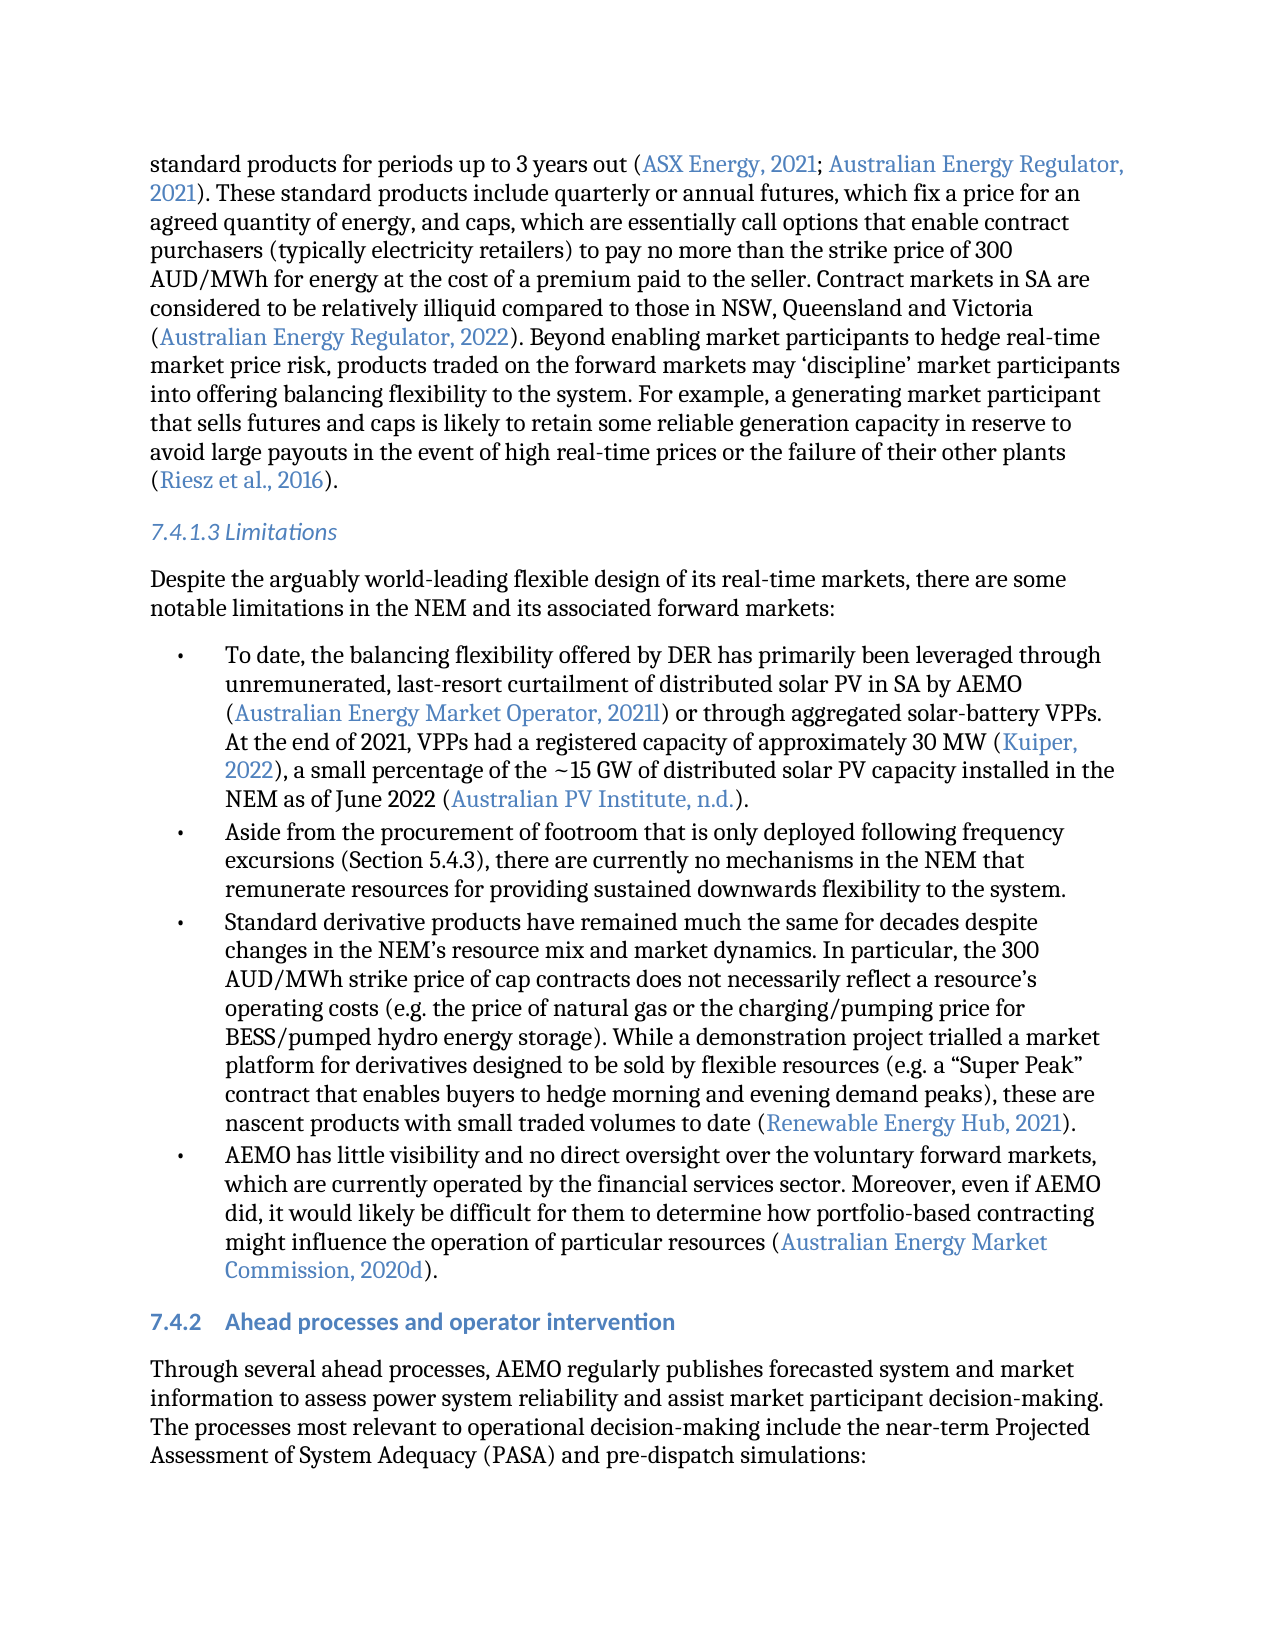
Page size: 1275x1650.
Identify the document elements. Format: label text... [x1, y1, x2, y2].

subtitle 7.4.1.3 Limitations [150, 516, 1125, 546]
list To date, the balancing flexibility offered by DER has primarily been leveraged through unremunerated, last-resort curtailment of distributed solar PV in SA by AEMO (Australian Energy Market Operator, 2021l) or through aggregated solar-battery VPPs. At the end of 2021, VPPs had a registered capacity of approximately 30 MW (Kuiper, 2022), a small percentage of the ~15 GW of distributed solar PV capacity installed in the NEM as of June 2022 (Australian PV Institute, n.d.). [175, 641, 1125, 814]
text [150, 150, 1125, 495]
text Despite the arguably world-leading flexible design of its real-time markets, there are some notable limitations in the NEM and its associated forward markets: [150, 565, 1125, 623]
list AEMO has little visibility and no direct oversight over the voluntary forward markets, which are currently operated by the financial services sector. Moreover, even if AEMO did, it would likely be difficult for them to determine how portfolio-based contracting might influence the operation of particular resources (Australian Energy Market Commission, 2020d). [175, 1141, 1125, 1285]
text Through several ahead processes, AEMO regularly publishes forecasted system and market information to assess power system reliability and assist market participant decision-making. The processes most relevant to operational decision-making include the near-term Projected Assessment of System Adequacy (PASA) and pre-dispatch simulations: [150, 1355, 1125, 1470]
subtitle 7.4.2 Ahead processes and operator intervention [150, 1306, 1125, 1336]
list Aside from the procurement of footroom that is only deployed following frequency excursions (Section 5.4.3), there are currently no mechanisms in the NEM that remunerate resources for providing sustained downwards flexibility to the system. [175, 818, 1125, 904]
list Standard derivative products have remained much the same for decades despite changes in the NEM’s resource mix and market dynamics. In particular, the 300 AUD/MWh strike price of cap contracts does not necessarily reflect a resource’s operating costs (e.g. the price of natural gas or the charging/pumping price for BESS/pumped hydro energy storage). While a demonstration project trialled a market platform for derivatives designed to be sold by flexible resources (e.g. a “Super Peak” contract that enables buyers to hedge morning and evening demand peaks), these are nascent products with small traded volumes to date (Renewable Energy Hub, 2021). [175, 908, 1125, 1138]
